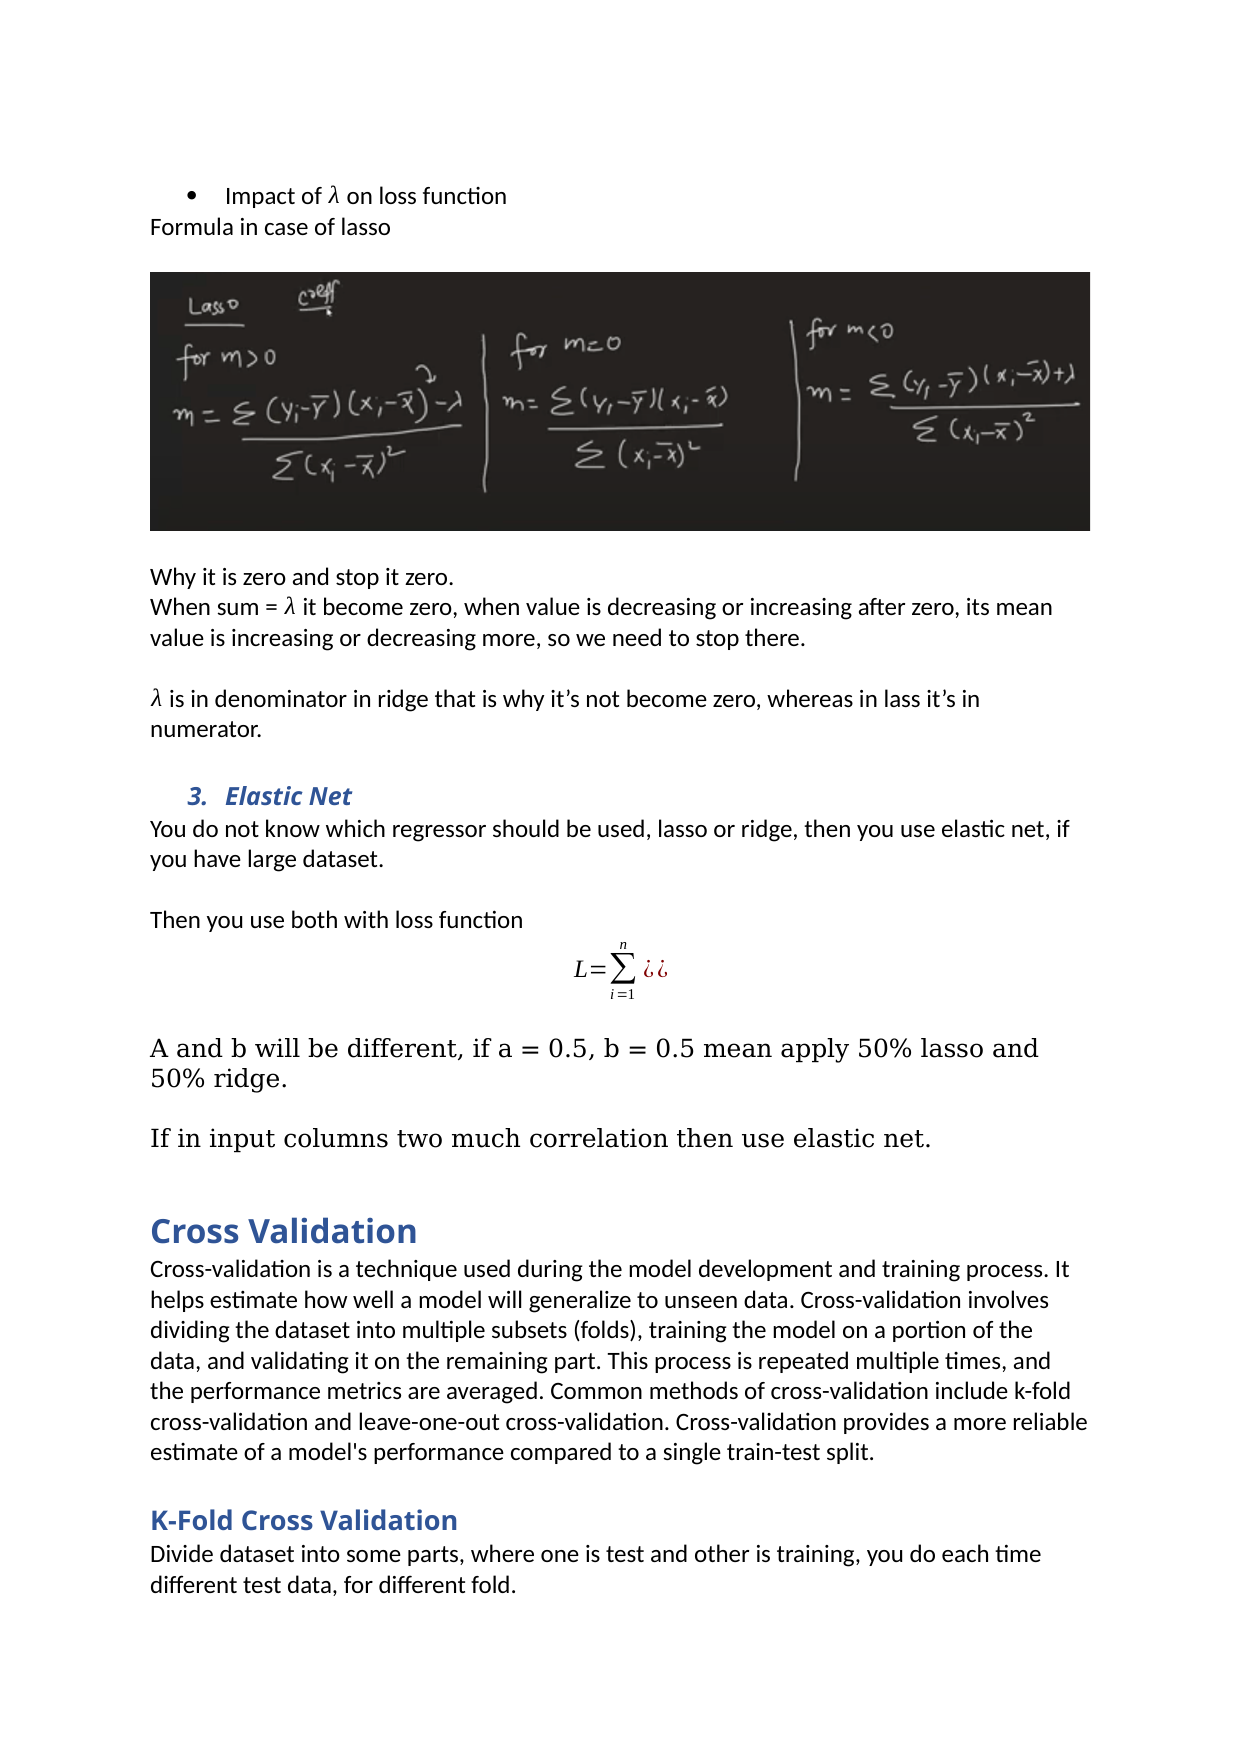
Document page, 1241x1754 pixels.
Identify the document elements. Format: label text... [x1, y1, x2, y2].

text You do not know which regressor should be used, lasso or ridge, then you use elastic net, if you have large dataset. [150, 813, 1090, 874]
text Formula in case of lasso [150, 211, 1090, 242]
text is in denominator in ridge that is why it’s not become zero, whereas in lass it’s in numerator. [150, 683, 1090, 744]
subtitle Cross Validation [150, 1208, 1090, 1253]
picture [150, 272, 1091, 531]
subtitle Elastic Net [187, 779, 1090, 813]
text Why it is zero and stop it zero. [150, 561, 1090, 592]
list Impact of on loss function [187, 181, 1090, 211]
text A and b will be different, if a = 0.5, b = 0.5 mean apply 50% lasso and 50% ridge. [150, 1032, 1090, 1092]
text Cross-validation is a technique used during the model development and training process. It helps estimate how well a model will generalize to unseen data. Cross-validation involves dividing the dataset into multiple subsets (folds), training the model on a portion of the data, and validating it on the remaining part. This process is repeated multiple times, and the performance metrics are averaged. Common methods of cross-validation include k-fold cross-validation and leave-one-out cross-validation. Cross-validation provides a more reliable estimate of a model's performance compared to a single train-test split. [150, 1253, 1090, 1467]
text Divide dataset into some parts, where one is test and other is training, you do each time different test data, for different fold. [150, 1538, 1090, 1599]
text If in input columns two much correlation then use elastic net. [150, 1122, 1090, 1152]
text When sum = it become zero, when value is decreasing or increasing after zero, its mean value is increasing or decreasing more, so we need to stop there. [150, 592, 1090, 653]
subtitle K-Fold Cross Validation [150, 1502, 1090, 1538]
text Then you use both with loss function [150, 904, 1090, 935]
